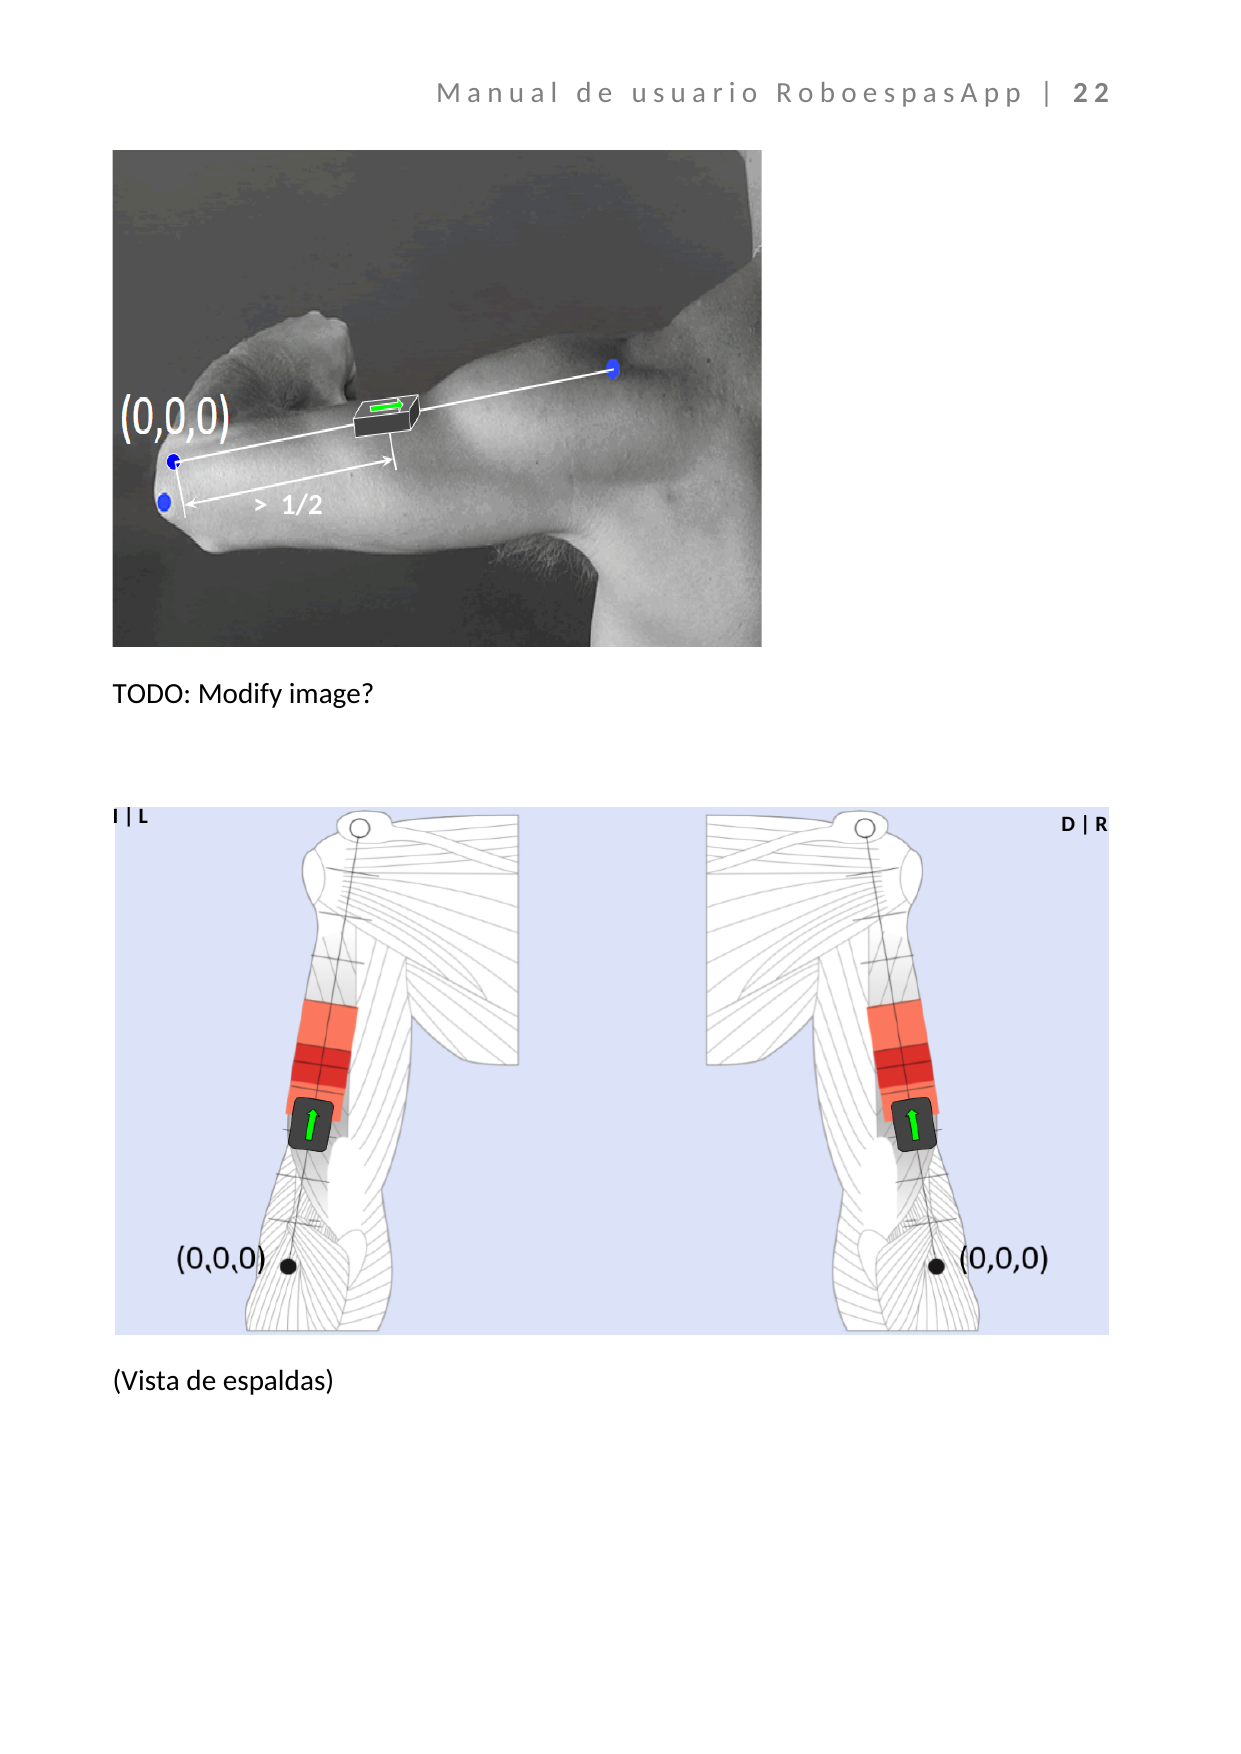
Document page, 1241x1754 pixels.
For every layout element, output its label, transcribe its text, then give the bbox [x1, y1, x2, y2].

picture [112, 150, 762, 647]
text (Vista de espaldas) [112, 1362, 1128, 1398]
text TODO: Modify image? [112, 675, 1128, 711]
picture [115, 807, 1109, 1335]
